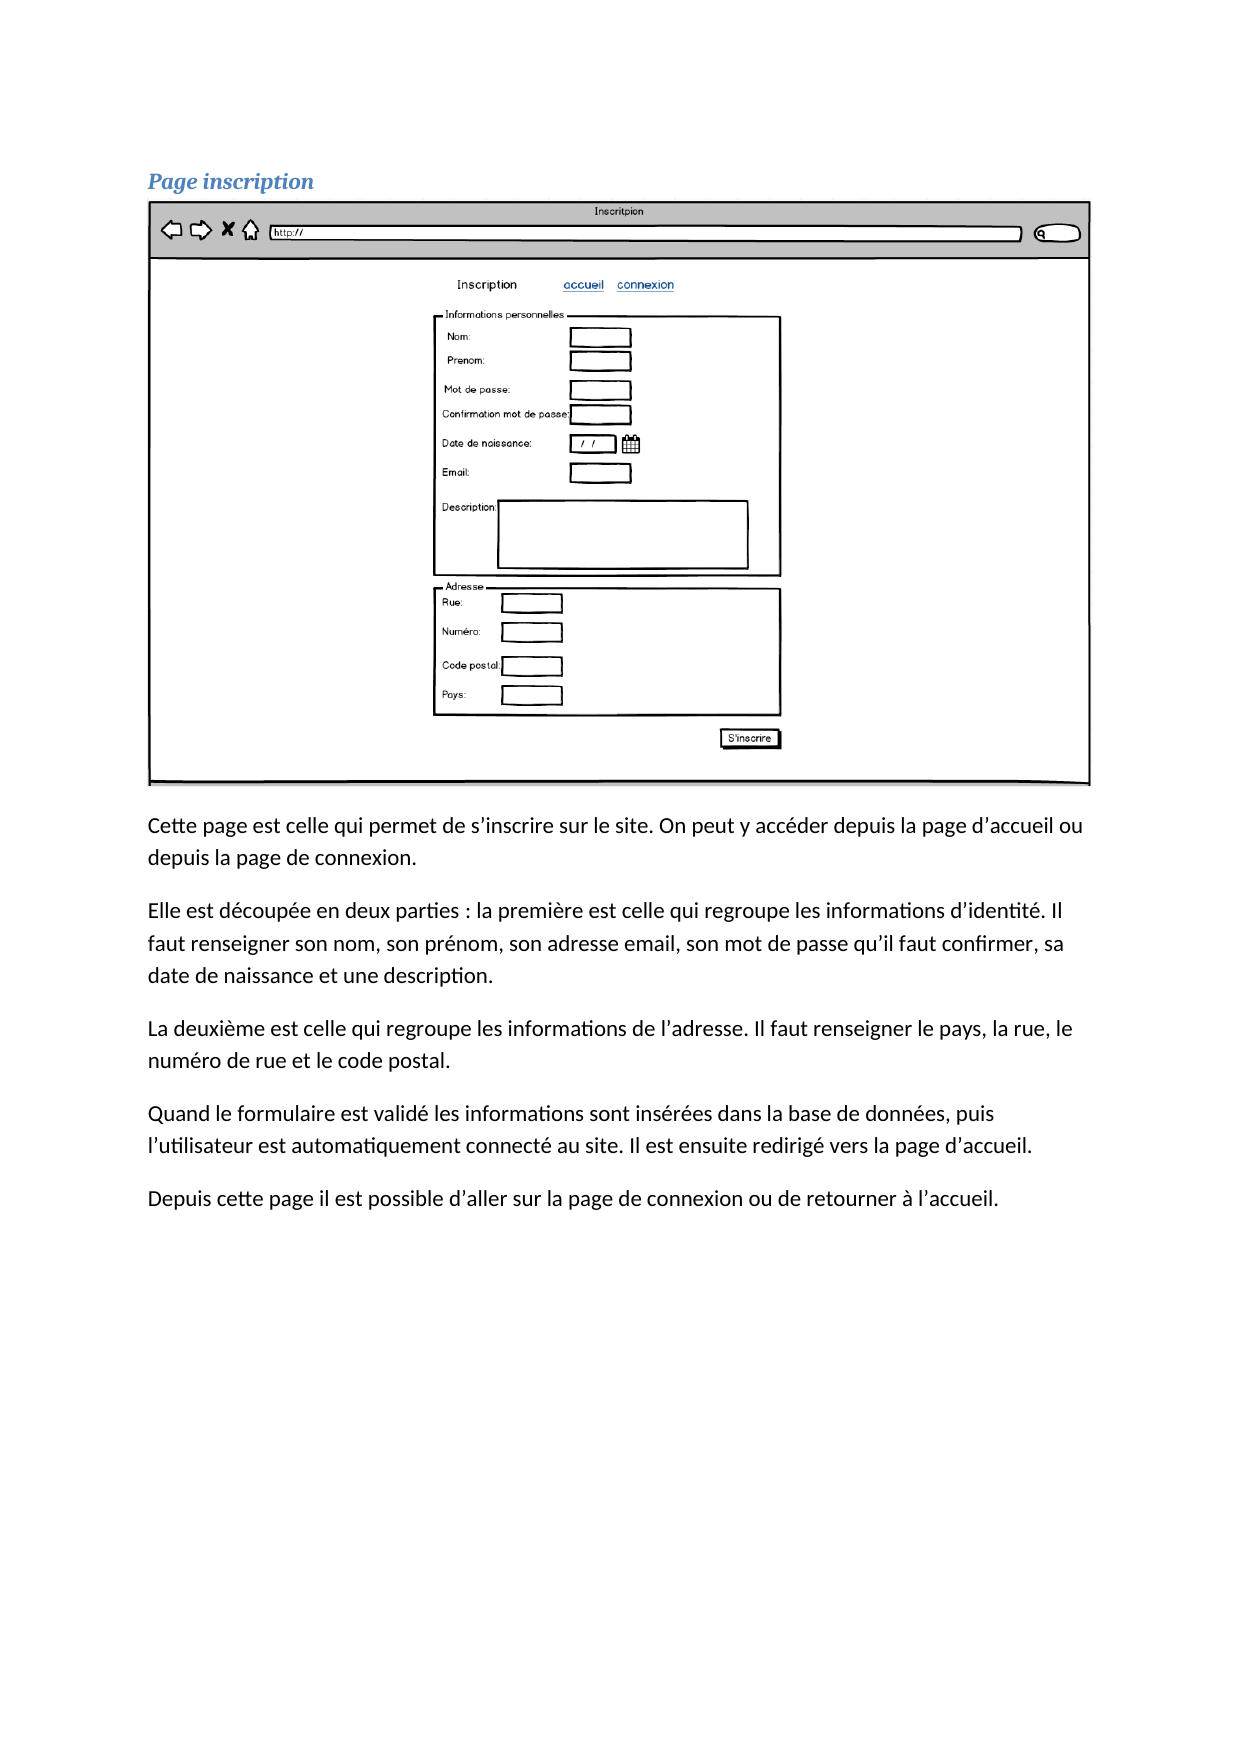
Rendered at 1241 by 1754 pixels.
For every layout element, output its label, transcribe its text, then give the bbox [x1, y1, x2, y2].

text Depuis cette page il est possible d’aller sur la page de connexion ou de retourner à l’accueil. [148, 1184, 1093, 1212]
text Quand le formulaire est validé les informations sont insérées dans la base de données, puis l’utilisateur est automatiquement connecté au site. Il est ensuite redirigé vers la page d’accueil. [148, 1099, 1093, 1159]
text La deuxième est celle qui regroupe les informations de l’adresse. Il faut renseigner le pays, la rue, le numéro de rue et le code postal. [148, 1014, 1093, 1074]
picture [147, 198, 1093, 787]
text Cette page est celle qui permet de s’inscrire sur le site. On peut y accéder depuis la page d’accueil ou depuis la page de connexion. [148, 811, 1093, 872]
text Elle est découpée en deux parties : la première est celle qui regroupe les informations d’identité. Il faut renseigner son nom, son prénom, son adresse email, son mot de passe qu’il faut confirmer, sa date de naissance et une description. [148, 897, 1093, 989]
subtitle Page inscription [148, 168, 1093, 195]
